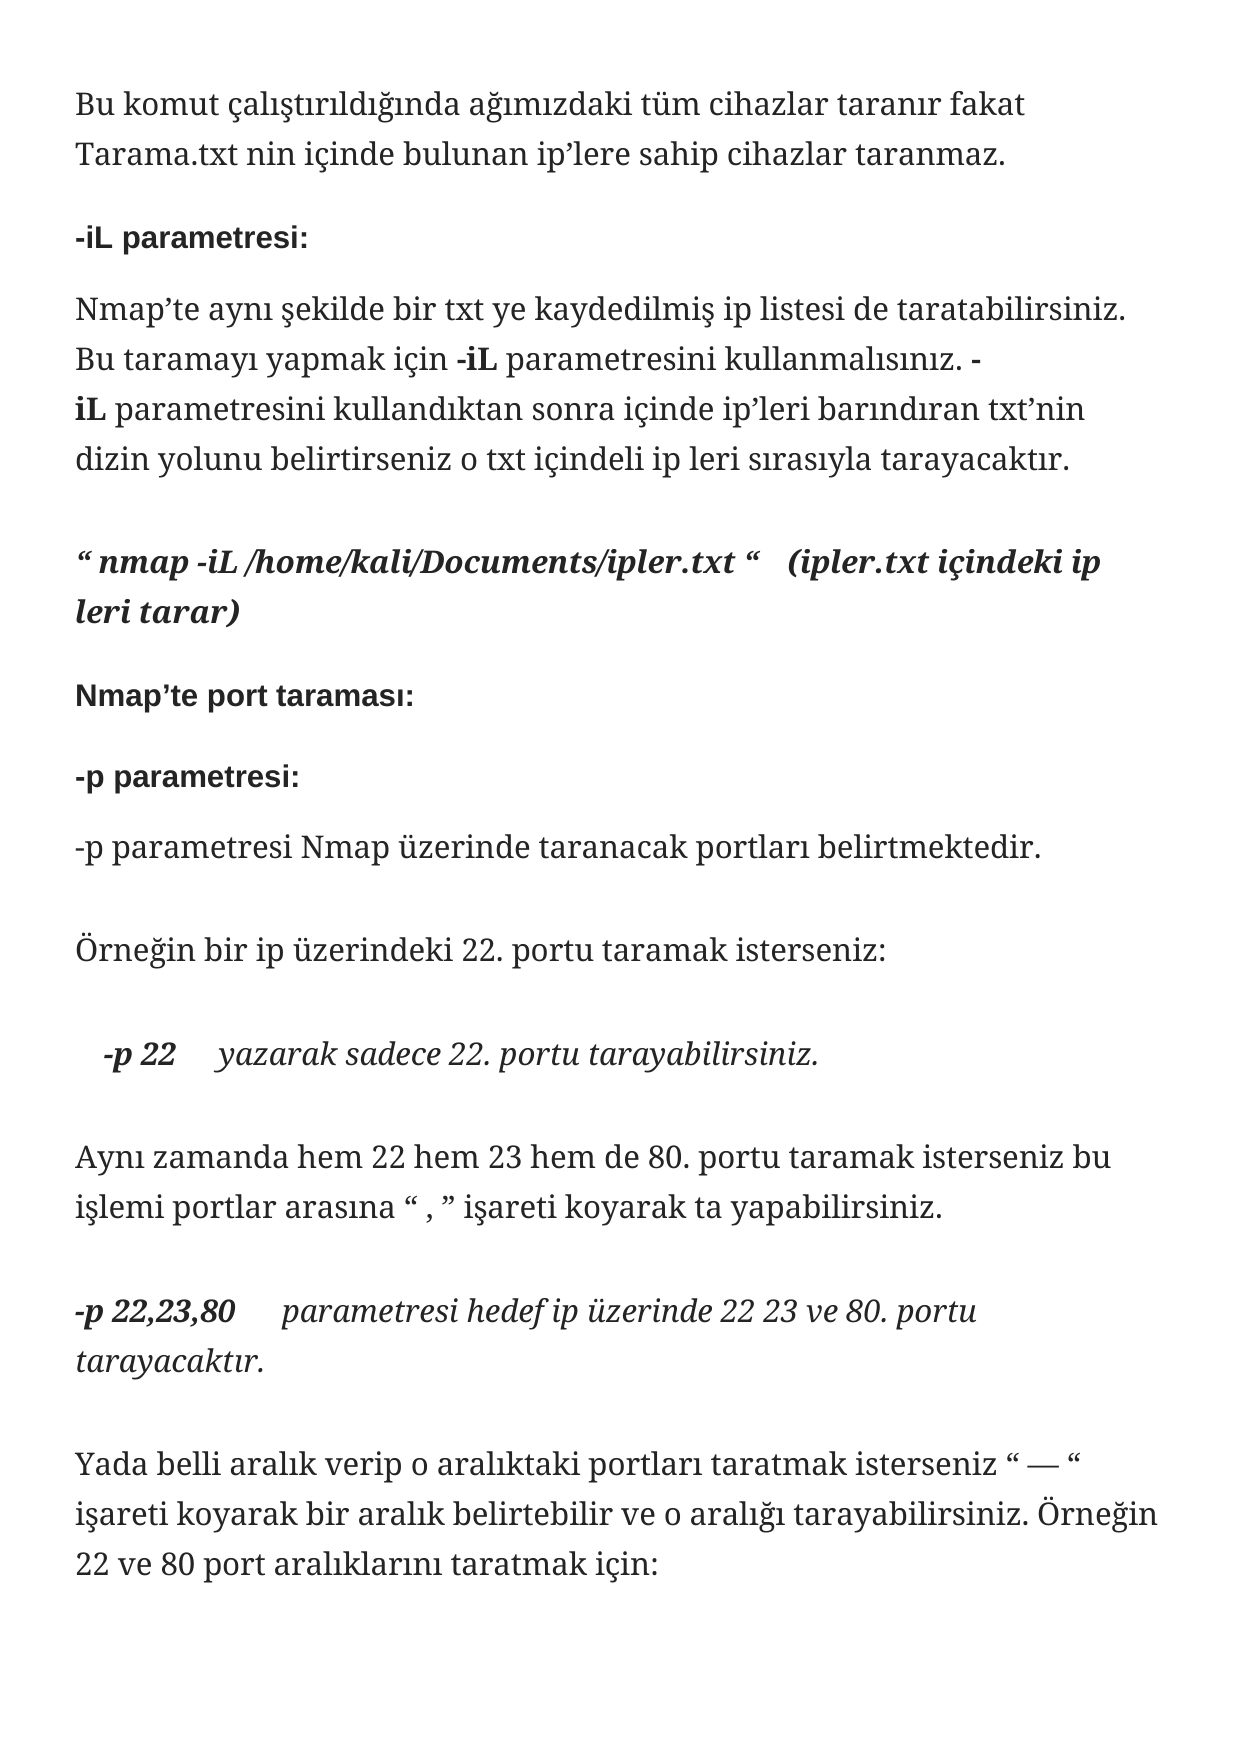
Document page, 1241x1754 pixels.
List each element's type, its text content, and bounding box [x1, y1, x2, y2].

text -iL parametresi: [75, 218, 1165, 256]
text Aynı zamanda hem 22 hem 23 hem de 80. portu taramak isterseniz bu işlemi portlar arasına “ , ” işareti koyarak ta yapabilirsiniz. [75, 1128, 1165, 1228]
text -p 22,23,80 ㅤparametresi hedef ip üzerinde 22 23 ve 80. portu tarayacaktır. [75, 1281, 1165, 1381]
text -p parametresi Nmap üzerinde taranacak portları belirtmektedir. [75, 817, 1165, 867]
text Nmap’te port taraması: [75, 676, 1165, 713]
text Yada belli aralık verip o aralıktaki portları taratmak isterseniz “ — “ işareti koyarak bir aralık belirtebilir ve o aralığı tarayabilirsiniz. Örneğin 22 ve 80 port aralıklarını taratmak için: [75, 1435, 1165, 1585]
text “ nmap -iL /home/kali/Documents/ipler.txt “ㅤ(ipler.txt içindeki ip leri tarar) [75, 533, 1165, 633]
text ㅤ-p 22 ㅤyazarak sadece 22. portu tarayabilirsiniz. [75, 1024, 1165, 1074]
text Örneğin bir ip üzerindeki 22. portu taramak isterseniz: [75, 921, 1165, 971]
text Bu komut çalıştırıldığında ağımızdaki tüm cihazlar taranır fakat Tarama.txt nin içinde bulunan ip’lere sahip cihazlar taranmaz. [75, 75, 1165, 175]
text Nmap’te aynı şekilde bir txt ye kaydedilmiş ip listesi de taratabilirsiniz. Bu taramayı yapmak için -iL parametresini kullanmalısınız. -iL parametresini kullandıktan sonra içinde ip’leri barındıran txt’nin dizin yolunu belirtirseniz o txt içindeli ip leri sırasıyla tarayacaktır. [75, 279, 1165, 479]
text -p parametresi: [75, 756, 1165, 794]
